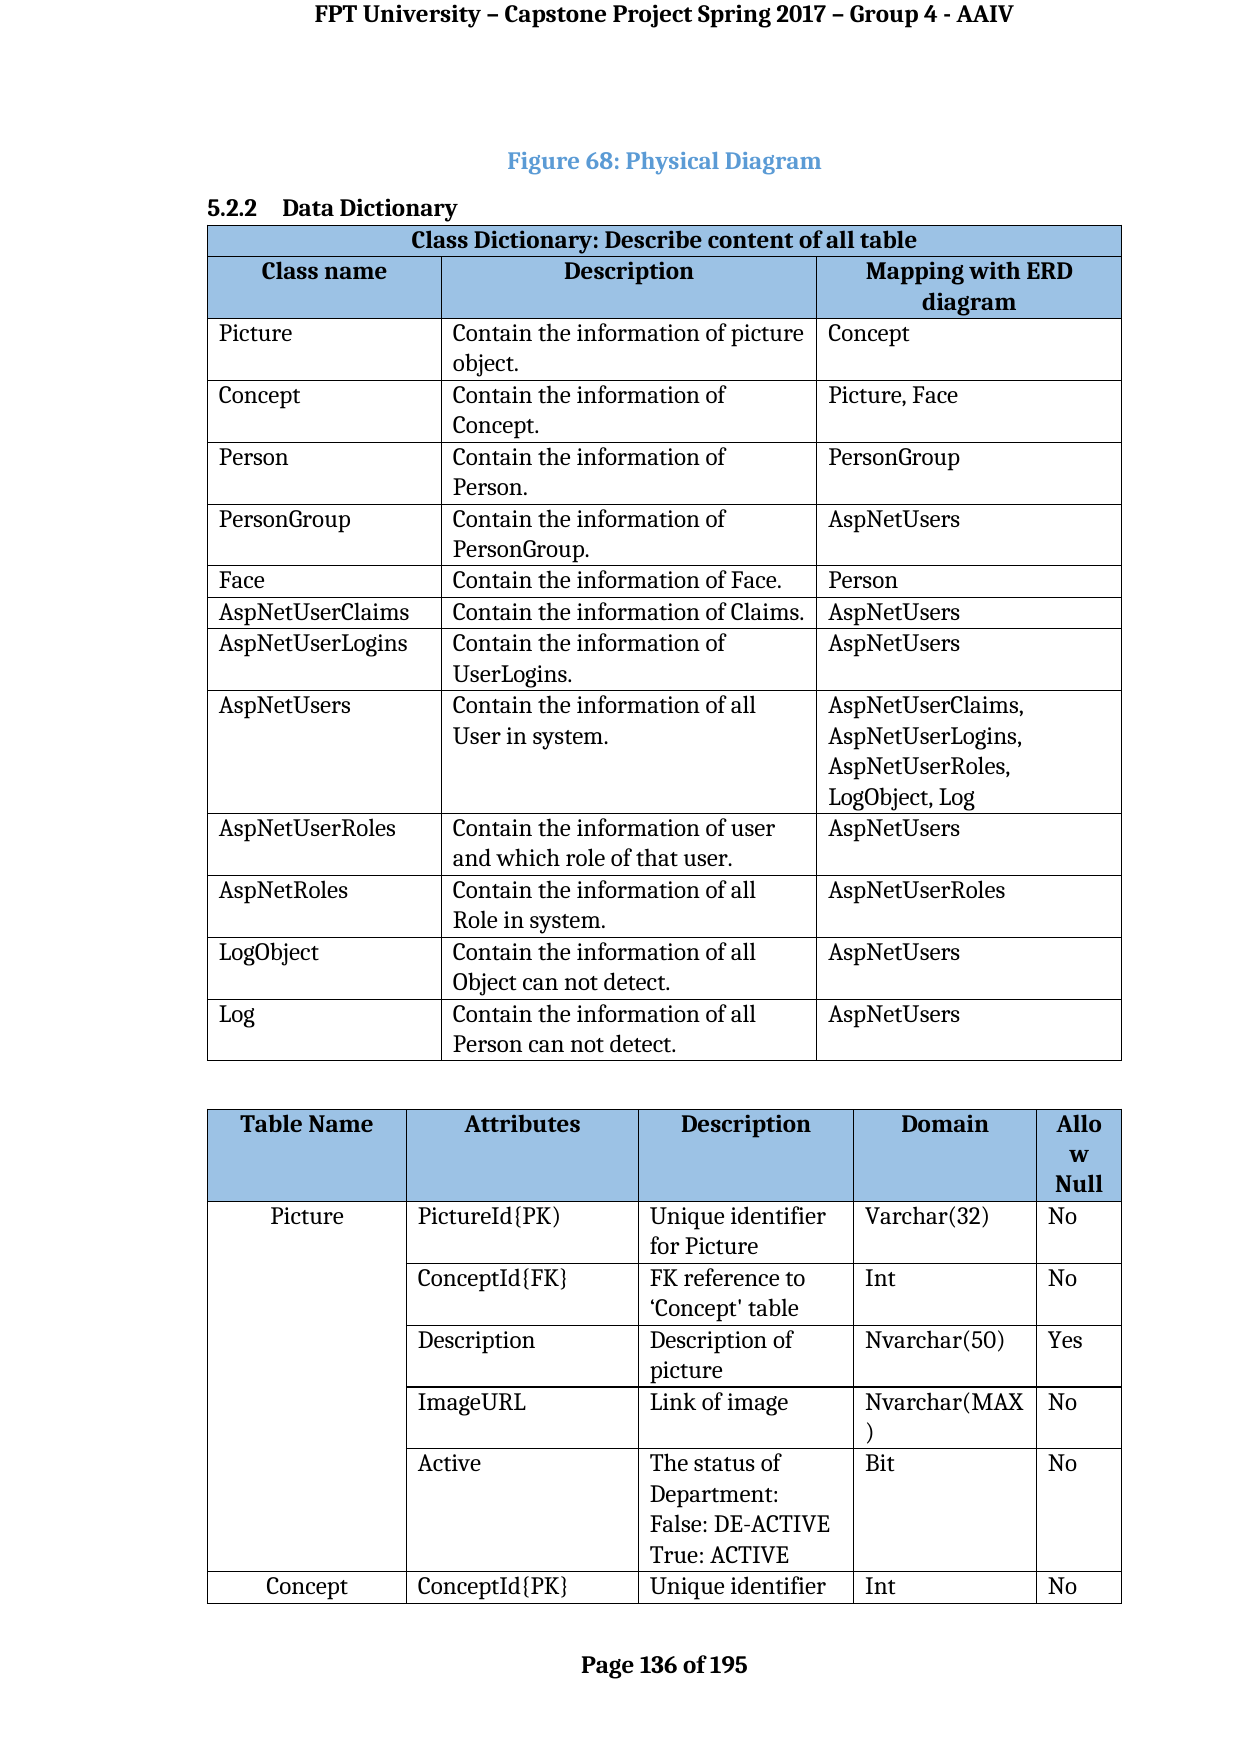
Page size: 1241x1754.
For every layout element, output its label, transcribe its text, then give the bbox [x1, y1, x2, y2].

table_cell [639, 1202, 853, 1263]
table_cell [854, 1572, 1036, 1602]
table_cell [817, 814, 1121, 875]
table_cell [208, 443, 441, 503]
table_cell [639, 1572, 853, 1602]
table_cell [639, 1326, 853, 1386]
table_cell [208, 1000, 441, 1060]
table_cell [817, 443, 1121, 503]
subtitle Data Dictionary [207, 194, 1122, 223]
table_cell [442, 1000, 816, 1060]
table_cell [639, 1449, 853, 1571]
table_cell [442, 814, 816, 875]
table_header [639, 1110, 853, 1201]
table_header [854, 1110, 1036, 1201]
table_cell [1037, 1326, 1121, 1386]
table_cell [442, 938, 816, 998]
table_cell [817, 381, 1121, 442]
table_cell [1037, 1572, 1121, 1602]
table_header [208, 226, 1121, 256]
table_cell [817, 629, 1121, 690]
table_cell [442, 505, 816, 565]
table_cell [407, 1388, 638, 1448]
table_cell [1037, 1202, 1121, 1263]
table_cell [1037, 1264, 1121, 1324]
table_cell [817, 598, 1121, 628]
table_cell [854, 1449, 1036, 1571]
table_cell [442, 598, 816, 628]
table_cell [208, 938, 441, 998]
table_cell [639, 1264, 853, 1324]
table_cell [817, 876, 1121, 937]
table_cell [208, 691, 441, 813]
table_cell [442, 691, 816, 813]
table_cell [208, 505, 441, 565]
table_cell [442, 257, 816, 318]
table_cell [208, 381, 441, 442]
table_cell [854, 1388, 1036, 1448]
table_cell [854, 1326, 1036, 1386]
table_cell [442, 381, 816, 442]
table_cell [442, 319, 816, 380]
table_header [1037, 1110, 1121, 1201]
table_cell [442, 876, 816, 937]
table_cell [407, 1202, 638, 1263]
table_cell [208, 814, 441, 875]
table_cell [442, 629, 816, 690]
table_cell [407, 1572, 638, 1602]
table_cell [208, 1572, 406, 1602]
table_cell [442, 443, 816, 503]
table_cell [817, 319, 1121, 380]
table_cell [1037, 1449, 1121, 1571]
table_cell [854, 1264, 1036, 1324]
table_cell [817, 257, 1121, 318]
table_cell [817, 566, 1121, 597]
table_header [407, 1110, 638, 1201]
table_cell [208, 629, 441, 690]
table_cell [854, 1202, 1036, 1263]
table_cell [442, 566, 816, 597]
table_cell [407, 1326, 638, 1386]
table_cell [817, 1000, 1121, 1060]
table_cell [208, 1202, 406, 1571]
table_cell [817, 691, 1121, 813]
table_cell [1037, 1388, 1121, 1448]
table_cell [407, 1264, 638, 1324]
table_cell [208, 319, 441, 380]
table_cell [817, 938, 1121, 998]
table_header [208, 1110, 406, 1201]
text Figure 68: Physical Diagram [207, 147, 1122, 176]
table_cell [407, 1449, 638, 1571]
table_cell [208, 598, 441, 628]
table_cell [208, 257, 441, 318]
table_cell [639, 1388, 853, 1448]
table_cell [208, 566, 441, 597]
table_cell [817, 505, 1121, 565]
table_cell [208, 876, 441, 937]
